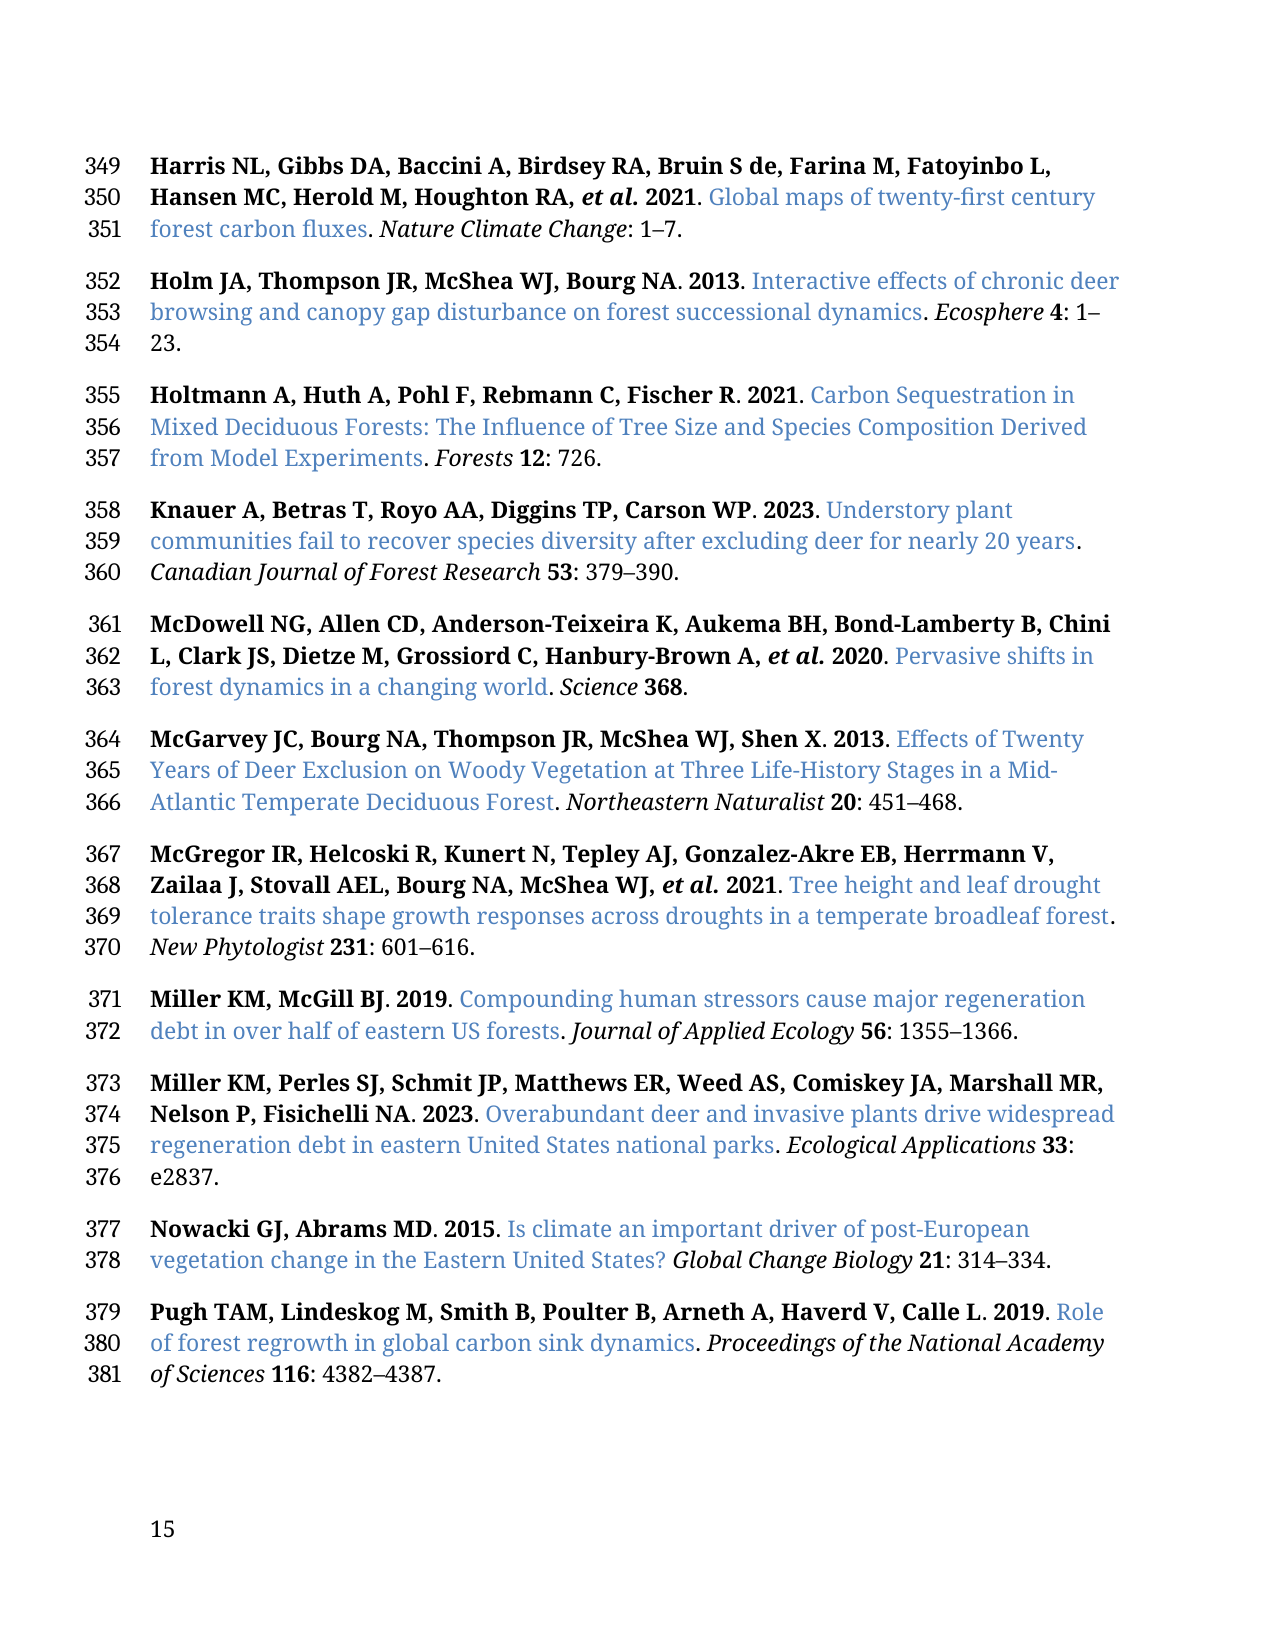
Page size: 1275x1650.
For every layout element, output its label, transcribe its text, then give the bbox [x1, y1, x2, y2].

text Holtmann A, Huth A, Pohl F, Rebmann C, Fischer R. 2021. Carbon Sequestration in Mixed Deciduous Forests: The Influence of Tree Size and Species Composition Derived from Model Experiments. Forests 12: 726. [150, 379, 1125, 473]
text McGarvey JC, Bourg NA, Thompson JR, McShea WJ, Shen X. 2013. Effects of Twenty Years of Deer Exclusion on Woody Vegetation at Three Life-History Stages in a Mid-Atlantic Temperate Deciduous Forest. Northeastern Naturalist 20: 451–468. [150, 723, 1125, 817]
text McGregor IR, Helcoski R, Kunert N, Tepley AJ, Gonzalez-Akre EB, Herrmann V, Zailaa J, Stovall AEL, Bourg NA, McShea WJ, et al. 2021. Tree height and leaf drought tolerance traits shape growth responses across droughts in a temperate broadleaf forest. New Phytologist 231: 601–616. [150, 837, 1125, 962]
text Miller KM, McGill BJ. 2019. Compounding human stressors cause major regeneration debt in over half of eastern US forests. Journal of Applied Ecology 56: 1355–1366. [150, 983, 1125, 1046]
text Pugh TAM, Lindeskog M, Smith B, Poulter B, Arneth A, Haverd V, Calle L. 2019. Role of forest regrowth in global carbon sink dynamics. Proceedings of the National Academy of Sciences 116: 4382–4387. [150, 1296, 1125, 1389]
text Miller KM, Perles SJ, Schmit JP, Matthews ER, Weed AS, Comiskey JA, Marshall MR, Nelson P, Fisichelli NA. 2023. Overabundant deer and invasive plants drive widespread regeneration debt in eastern United States national parks. Ecological Applications 33: e2837. [150, 1067, 1125, 1192]
text McDowell NG, Allen CD, Anderson-Teixeira K, Aukema BH, Bond-Lamberty B, Chini L, Clark JS, Dietze M, Grossiord C, Hanbury-Brown A, et al. 2020. Pervasive shifts in forest dynamics in a changing world. Science 368. [150, 608, 1125, 702]
text Harris NL, Gibbs DA, Baccini A, Birdsey RA, Bruin S de, Farina M, Fatoyinbo L, Hansen MC, Herold M, Houghton RA, et al. 2021. Global maps of twenty-first century forest carbon fluxes. Nature Climate Change: 1–7. [150, 150, 1125, 244]
text Holm JA, Thompson JR, McShea WJ, Bourg NA. 2013. Interactive effects of chronic deer browsing and canopy gap disturbance on forest successional dynamics. Ecosphere 4: 1–23. [150, 264, 1125, 358]
text Nowacki GJ, Abrams MD. 2015. Is climate an important driver of post-European vegetation change in the Eastern United States? Global Change Biology 21: 314–334. [150, 1212, 1125, 1275]
text Knauer A, Betras T, Royo AA, Diggins TP, Carson WP. 2023. Understory plant communities fail to recover species diversity after excluding deer for nearly 20 years. Canadian Journal of Forest Research 53: 379–390. [150, 494, 1125, 587]
